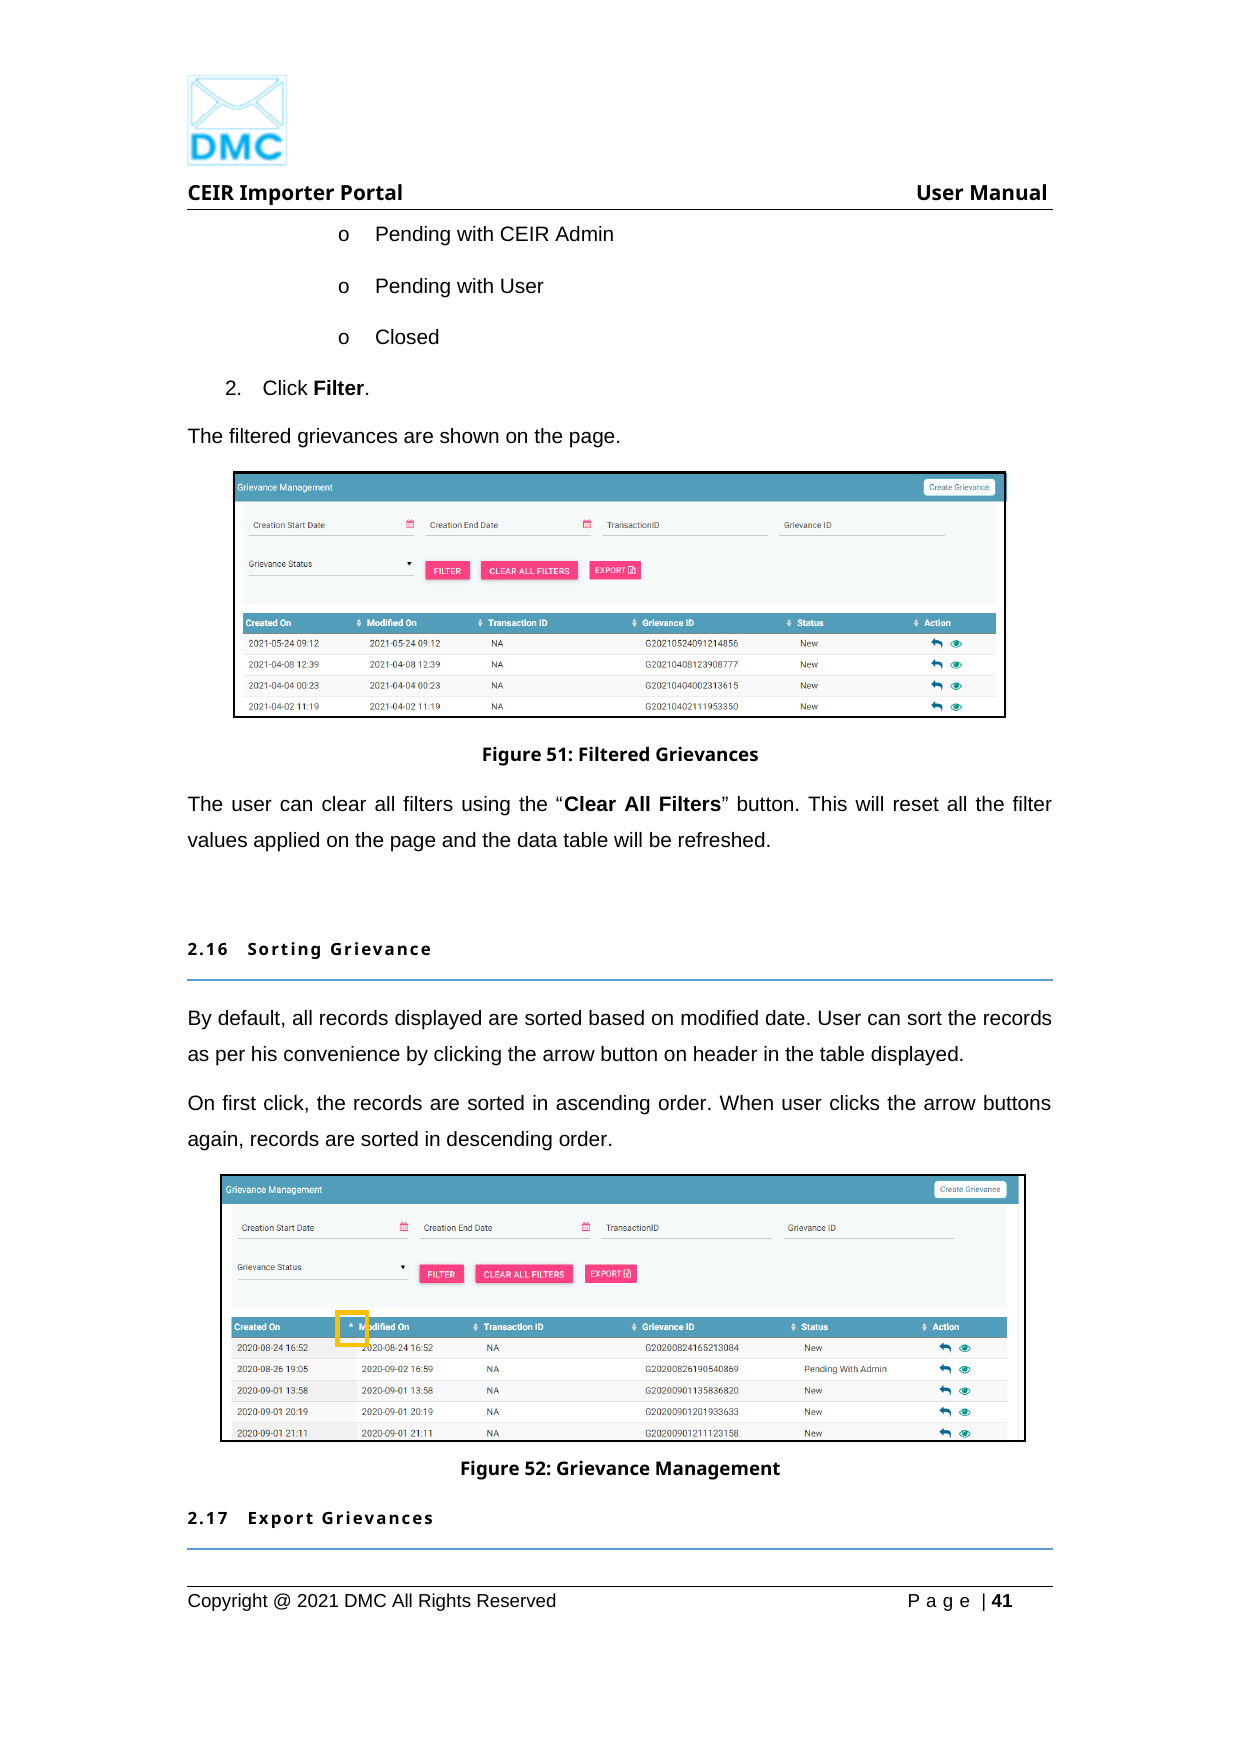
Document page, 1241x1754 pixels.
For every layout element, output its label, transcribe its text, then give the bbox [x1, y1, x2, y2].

text Figure 52: Grievance Management [187, 1456, 1053, 1481]
text By default, all records displayed are sorted based on modified date. User can sort the records as per his convenience by clicking the arrow button on header in the table displayed. [187, 1006, 1053, 1066]
text On first click, the records are sorted in ascending order. When user clicks the arrow buttons again, records are sorted in descending order. [187, 1091, 1053, 1151]
subtitle Sorting Grievance [187, 937, 1053, 979]
list Pending with User [337, 273, 1053, 299]
text The filtered grievances are shown on the page. [187, 424, 1053, 448]
subtitle Export Grievances [187, 1506, 1053, 1548]
list Closed [337, 325, 1053, 351]
text The user can clear all filters using the “Clear All Filters” button. This will reset all the filter values applied on the page and the data table will be refreshed. [187, 792, 1053, 852]
picture [187, 75, 288, 166]
picture [222, 1176, 1019, 1440]
text Figure 51: Filtered Grievances [187, 742, 1053, 767]
list Click Filter. [225, 376, 1053, 400]
picture [235, 474, 1004, 716]
list Pending with CEIR Admin [337, 222, 1053, 248]
